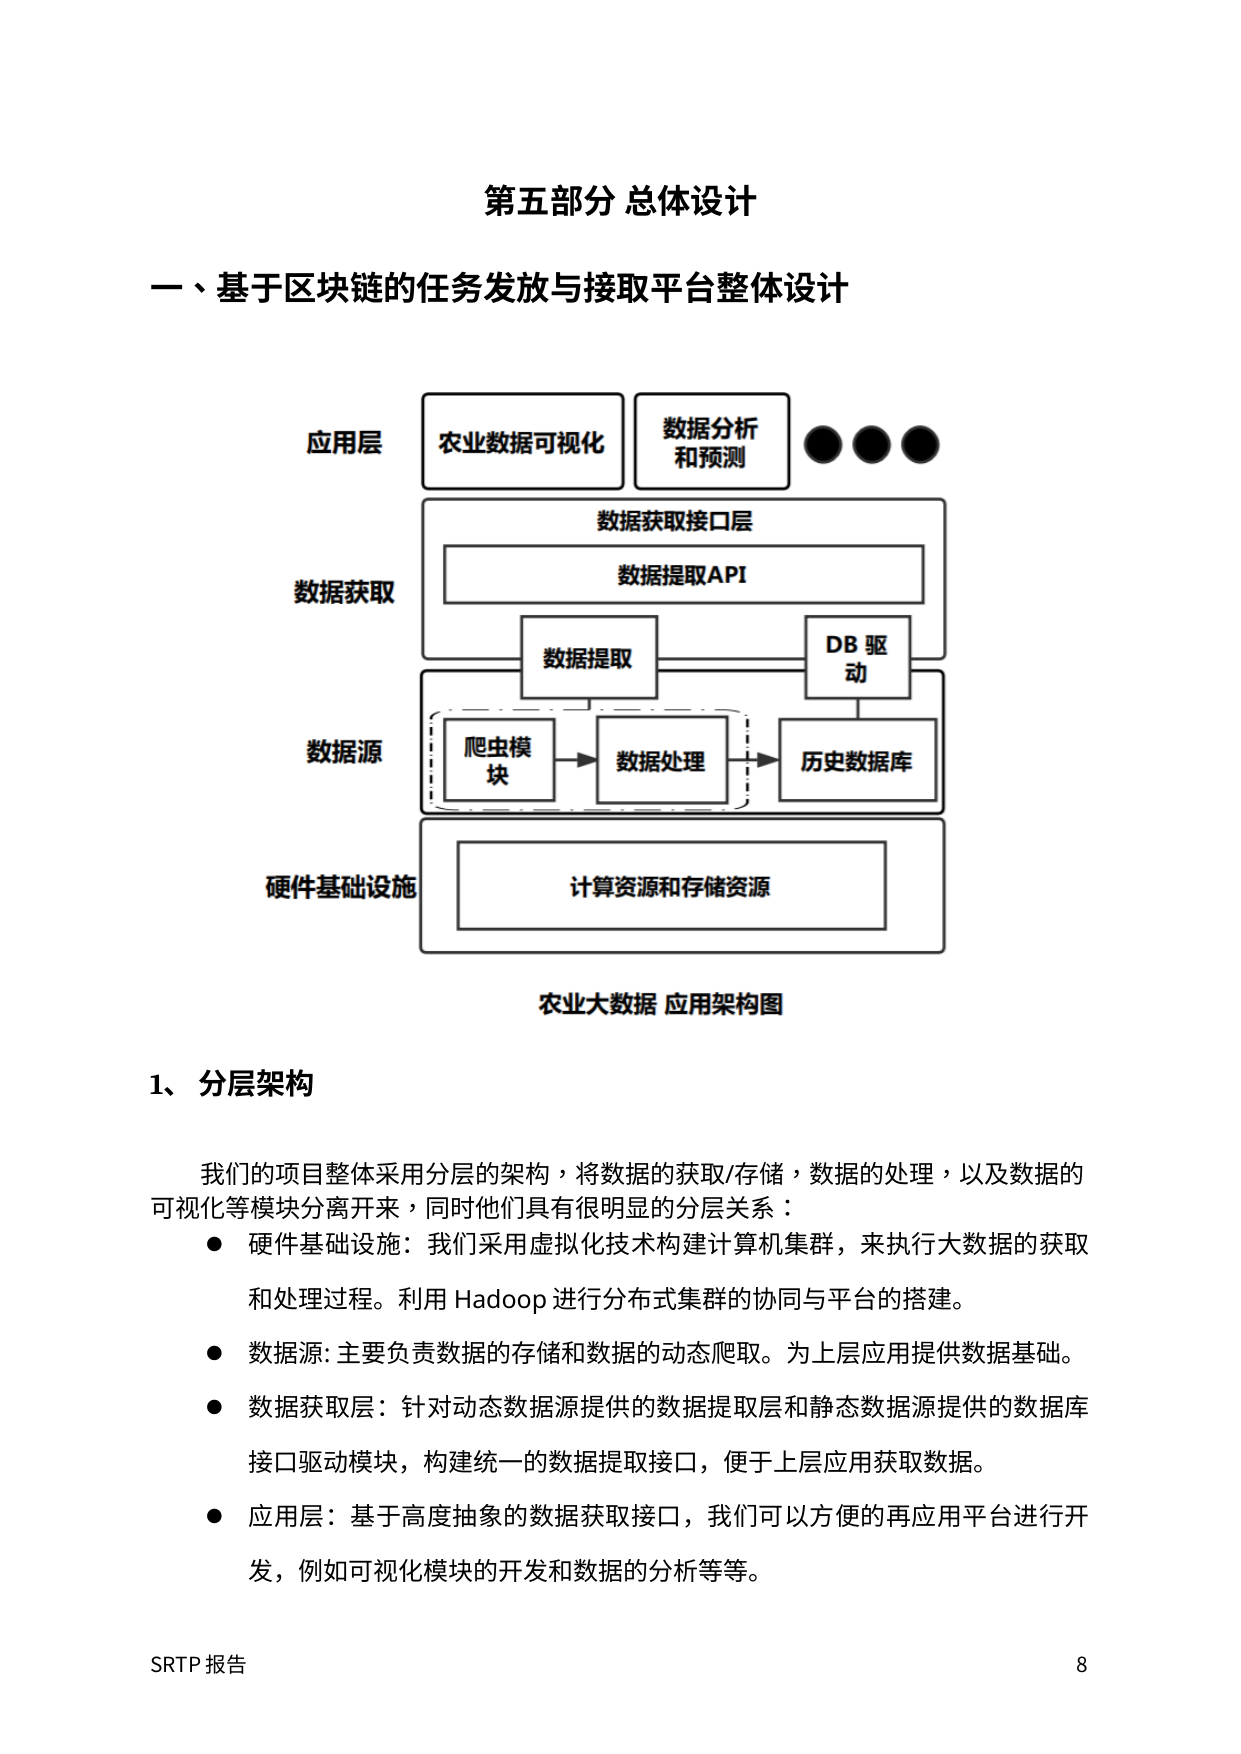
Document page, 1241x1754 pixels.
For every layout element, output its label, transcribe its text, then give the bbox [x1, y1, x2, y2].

subtitle 分层架构 [150, 1061, 1090, 1103]
list 应用层：基于高度抽象的数据获取接口，我们可以方便的再应用平台进行开发，例如可视化模块的开发和数据的分析等等。 [205, 1497, 1090, 1587]
list 数据源: 主要负责数据的存储和数据的动态爬取。为上层应用提供数据基础。 [205, 1333, 1090, 1370]
list 硬件基础设施：我们采用虚拟化技术构建计算机集群，来执行大数据的获取和处理过程。利用Hadoop进行分布式集群的协同与平台的搭建。 [205, 1225, 1090, 1315]
text 我们的项目整体采用分层的架构，将数据的获取/存储，数据的处理，以及数据的可视化等模块分离开来，同时他们具有很明显的分层关系： [150, 1157, 1090, 1225]
list 数据获取层：针对动态数据源提供的数据提取层和静态数据源提供的数据库接口驱动模块，构建统一的数据提取接口，便于上层应用获取数据。 [205, 1388, 1090, 1478]
subtitle 一、基于区块链的任务发放与接取平台整体设计 [150, 265, 1090, 310]
subtitle 第五部分 总体设计 [150, 175, 1090, 223]
